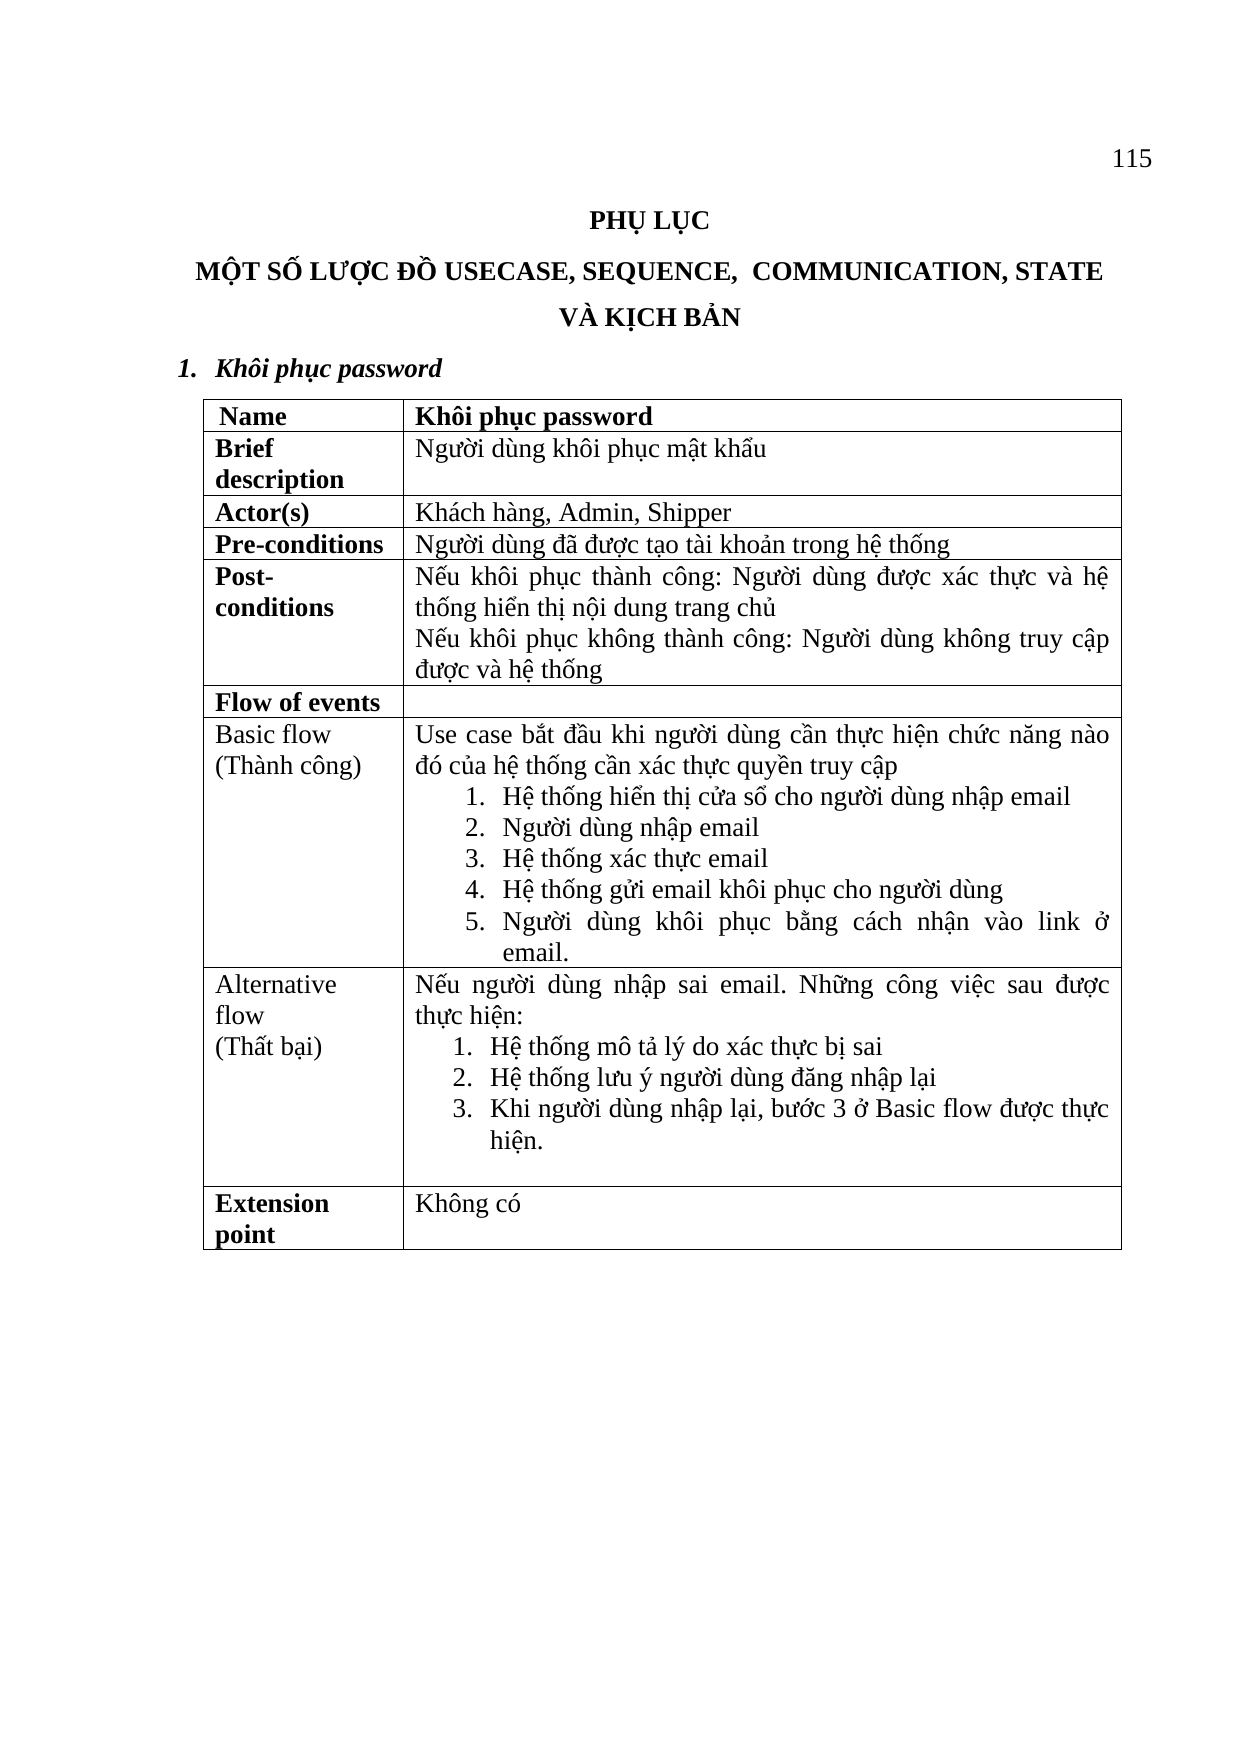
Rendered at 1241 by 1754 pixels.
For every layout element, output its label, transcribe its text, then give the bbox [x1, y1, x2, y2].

table_cell Nếu khôi phục thành công: Người dùng được xác thực và hệ thống hiển thị nội dung trang chủ Nếu khôi phục không thành công: Người dùng không truy cập được và hệ thống [404, 560, 1121, 684]
table_cell Flow of events [204, 686, 403, 717]
table_cell Alternative flow (Thất bại) [204, 968, 403, 1186]
table_cell Không có [404, 1187, 1121, 1249]
subtitle MỘT SỐ LƯỢC ĐỒ USECASE, SEQUENCE, COMMUNICATION, STATE VÀ KỊCH BẢN [177, 255, 1122, 333]
table_cell Nếu người dùng nhập sai email. Những công việc sau được thực hiện: Hệ thống mô tả lý do xác thực bị sai Hệ thống lưu ý người dùng đăng nhập lại Khi người dùng nhập lại, bước 3 ở Basic flow được thực hiện. [404, 968, 1121, 1186]
table_cell Người dùng khôi phục mật khẩu [404, 432, 1121, 494]
table_cell Extension point [204, 1187, 403, 1249]
table_cell Actor(s) [204, 496, 403, 527]
table_cell Use case bắt đầu khi người dùng cần thực hiện chức năng nào đó của hệ thống cần xác thực quyền truy cập Hệ thống hiển thị cửa sổ cho người dùng nhập email Người dùng nhập email Hệ thống xác thực email Hệ thống gửi email khôi phục cho người dùng Người dùng khôi phục bằng cách nhận vào link ở email. [404, 718, 1121, 967]
table_cell Khách hàng, Admin, Shipper [404, 496, 1121, 527]
subtitle Khôi phục password [177, 352, 1122, 383]
table_cell Pre-conditions [204, 528, 403, 559]
table_cell [404, 686, 1121, 717]
table_header Name [204, 400, 403, 431]
table_header Khôi phục password [404, 400, 1121, 431]
table_cell Post-conditions [204, 560, 403, 684]
table_cell Brief description [204, 432, 403, 494]
subtitle PHỤ LỤC [177, 204, 1122, 235]
table_cell Người dùng đã được tạo tài khoản trong hệ thống [404, 528, 1121, 559]
table_cell Basic flow (Thành công) [204, 718, 403, 967]
